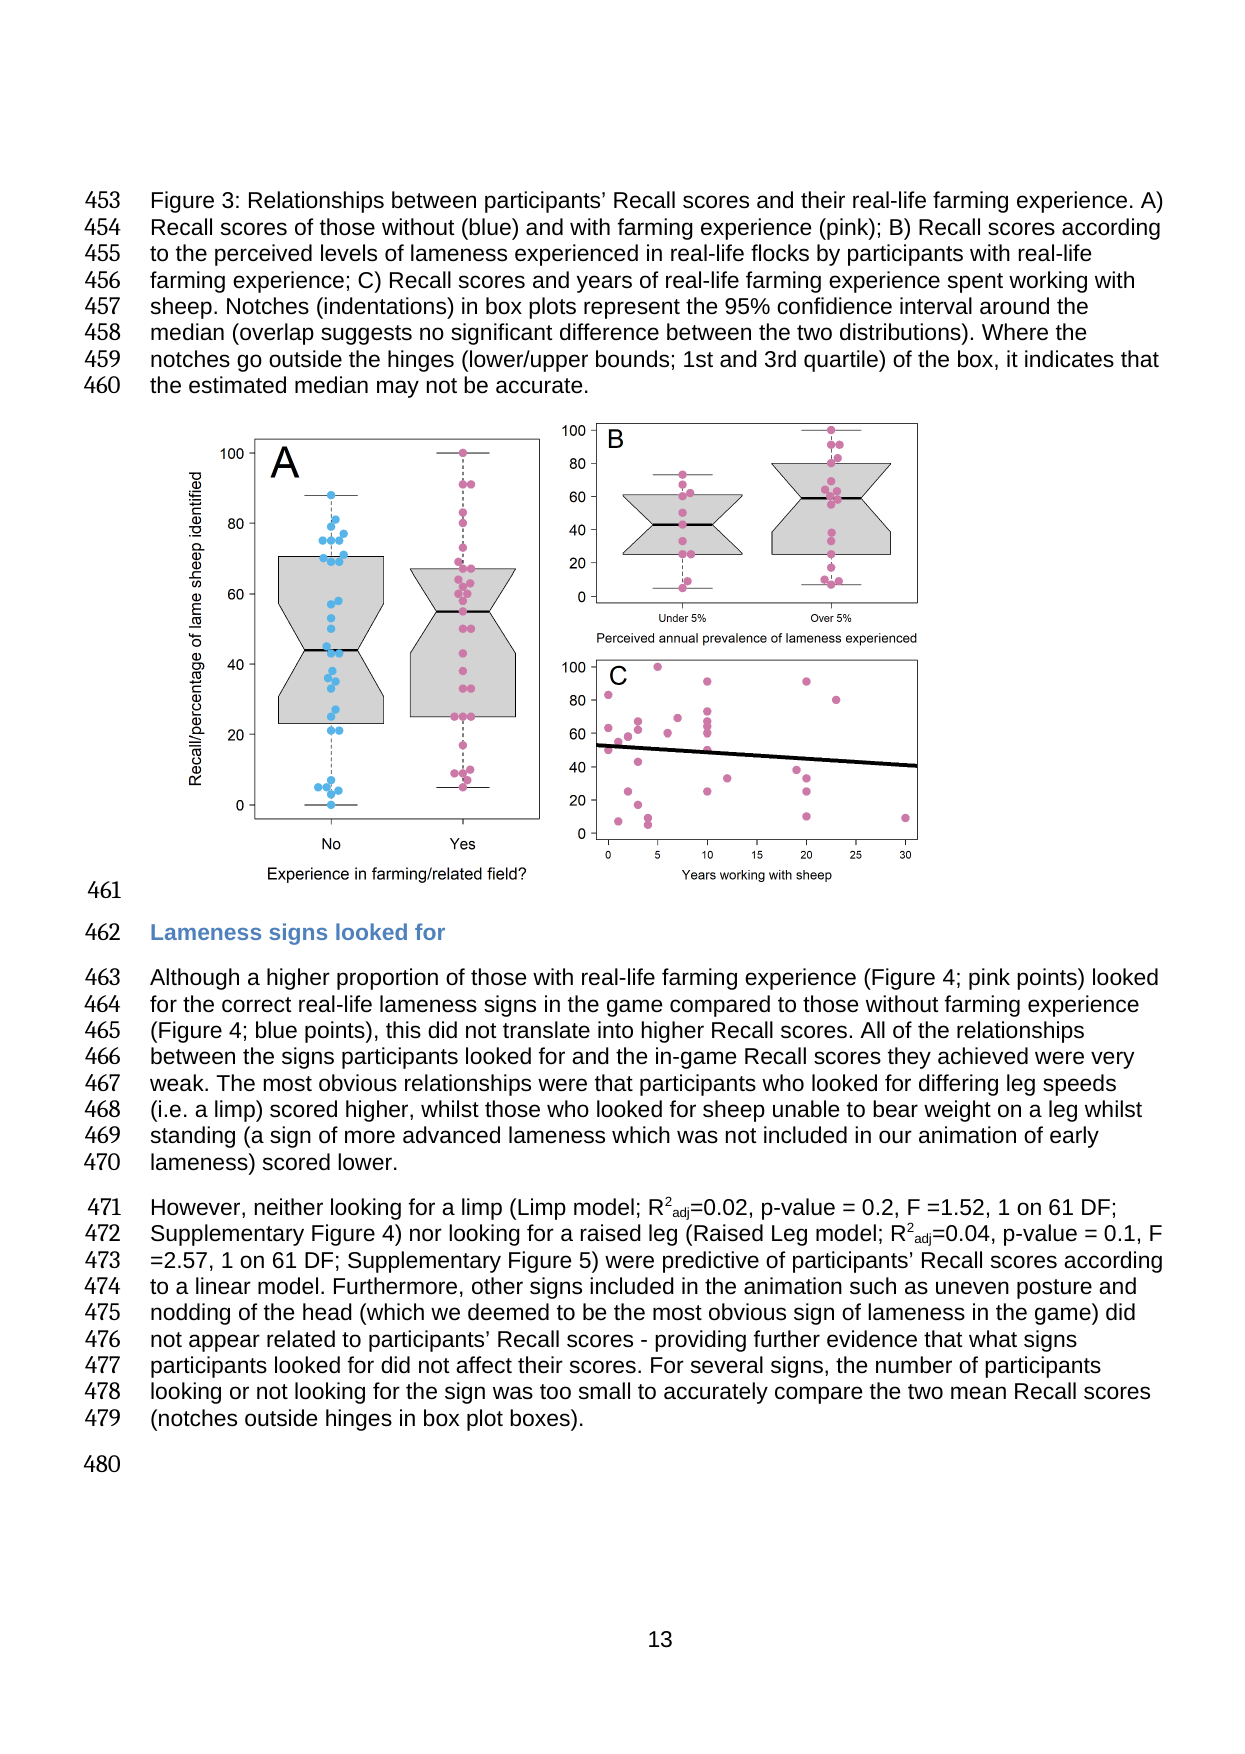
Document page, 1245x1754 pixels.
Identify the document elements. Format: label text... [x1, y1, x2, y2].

picture [150, 410, 938, 899]
text However, neither looking for a limp (Limp model; R2adj=0.02, p-value = 0.2, F =1.52, 1 on 61 DF; Supplementary Figure 4) nor looking for a raised leg (Raised Leg model; R2adj=0.04, p-value = 0.1, F =2.57, 1 on 61 DF; Supplementary Figure 5) were predictive of participants’ Recall scores according to a linear model. Furthermore, other signs included in the animation such as uneven posture and nodding of the head (which we deemed to be the most obvious sign of lameness in the game) did not appear related to participants’ Recall scores - providing further evidence that what signs participants looked for did not affect their scores. For several signs, the number of participants looking or not looking for the sign was too small to accurately compare the two mean Recall scores (notches outside hinges in box plot boxes). [150, 1194, 1170, 1431]
text Figure 3: Relationships between participants’ Recall scores and their real-life farming experience. A) Recall scores of those without (blue) and with farming experience (pink); B) Recall scores according to the perceived levels of lameness experienced in real-life flocks by participants with real-life farming experience; C) Recall scores and years of real-life farming experience spent working with sheep. Notches (indentations) in box plots represent the 95% confidience interval around the median (overlap suggests no significant difference between the two distributions). Where the notches go outside the hinges (lower/upper bounds; 1st and 3rd quartile) of the box, it indicates that the estimated median may not be accurate. [150, 187, 1170, 398]
text Although a higher proportion of those with real-life farming experience (Figure 4; pink points) looked for the correct real-life lameness signs in the game compared to those without farming experience (Figure 4; blue points), this did not translate into higher Recall scores. All of the relationships between the signs participants looked for and the in-game Recall scores they achieved were very weak. The most obvious relationships were that participants who looked for differing leg speeds (i.e. a limp) scored higher, whilst those who looked for sheep unable to bear weight on a leg whilst standing (a sign of more advanced lameness which was not included in our animation of early lameness) scored lower. [150, 964, 1170, 1175]
subtitle Lameness signs looked for [150, 919, 1170, 946]
